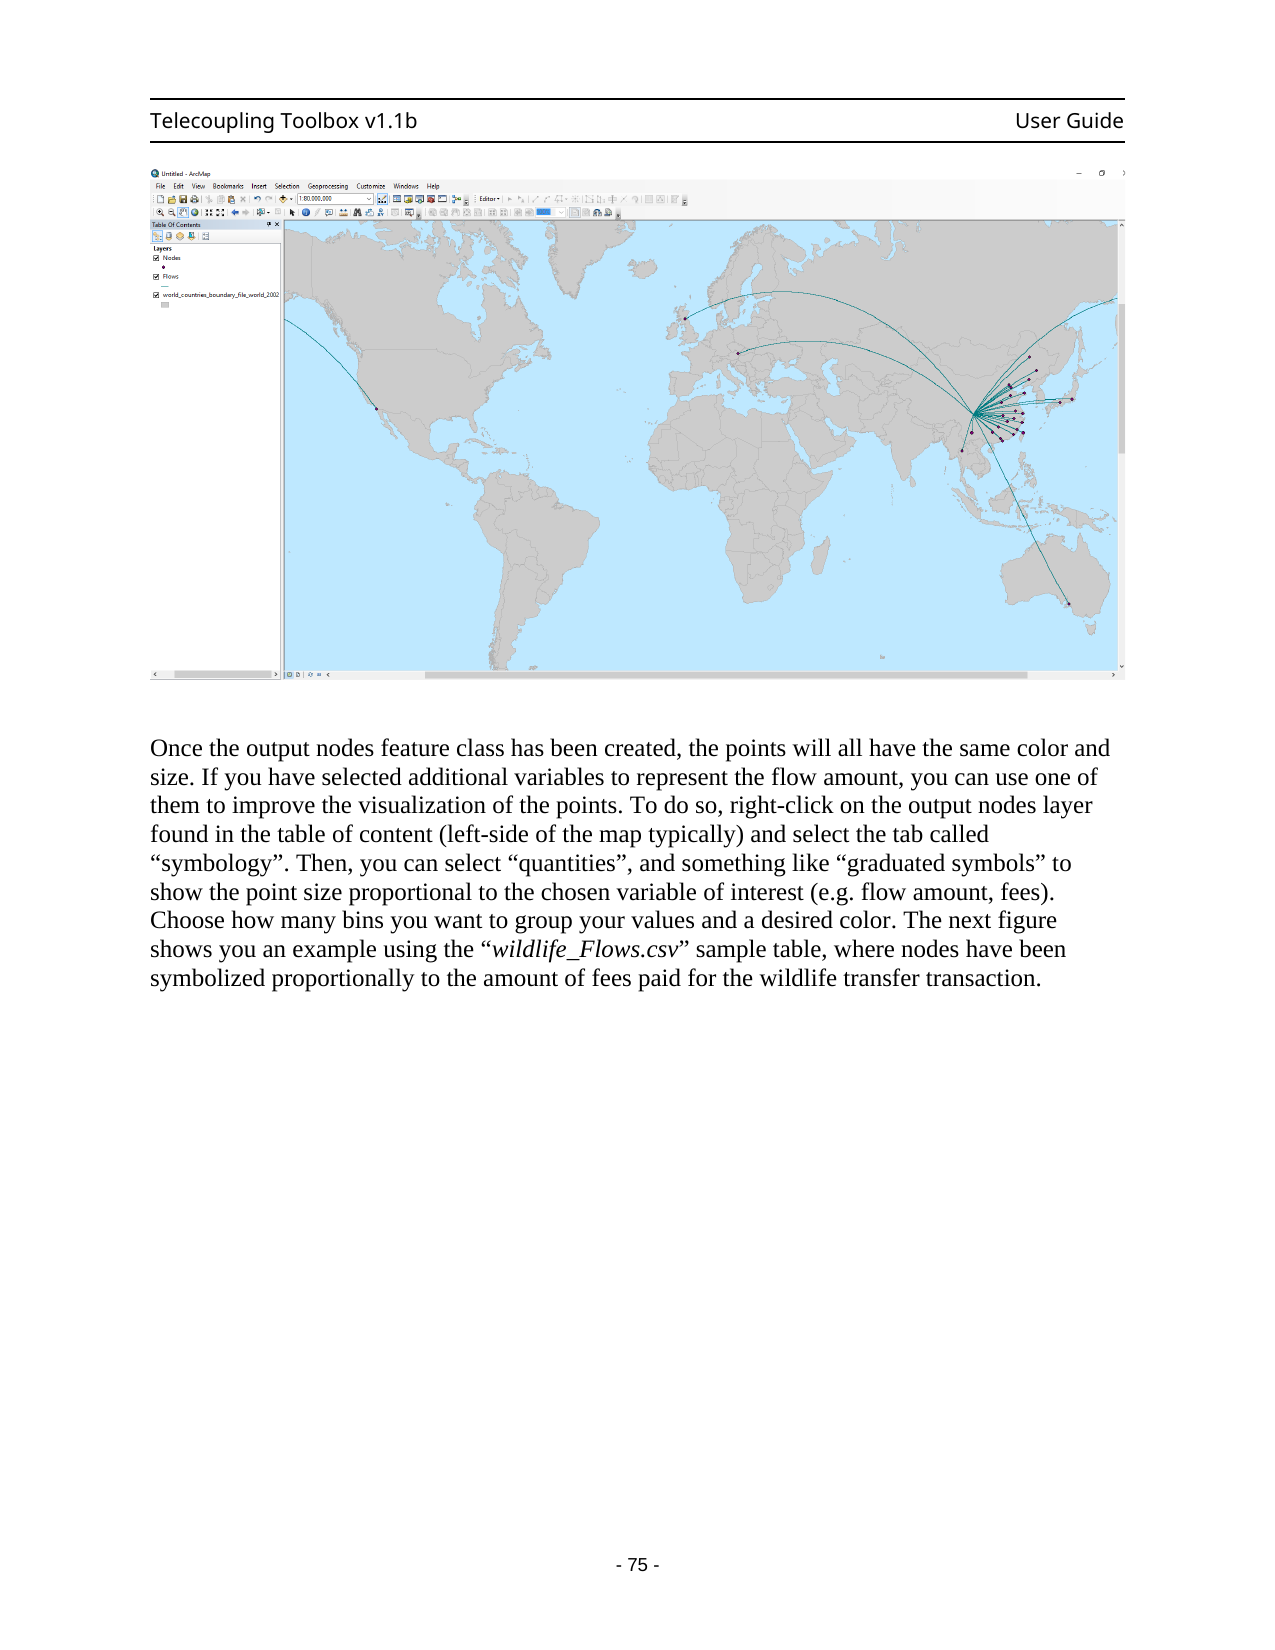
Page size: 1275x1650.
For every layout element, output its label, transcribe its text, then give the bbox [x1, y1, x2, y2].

text Once the output nodes feature class has been created, the points will all have the same color and size. If you have selected additional variables to represent the flow amount, you can use one of them to improve the visualization of the points. To do so, right-click on the output nodes layer found in the table of content (left-side of the map typically) and select the tab called “symbology”. Then, you can select “quantities”, and something like “graduated symbols” to show the point size proportional to the chosen variable of interest (e.g. flow amount, fees). Choose how many bins you want to group your values and a desired color. The next figure shows you an example using the “wildlife_Flows.csv” sample table, where nodes have been symbolized proportionally to the amount of fees paid for the wildlife transfer transaction. [150, 733, 1125, 992]
picture [150, 169, 1125, 680]
